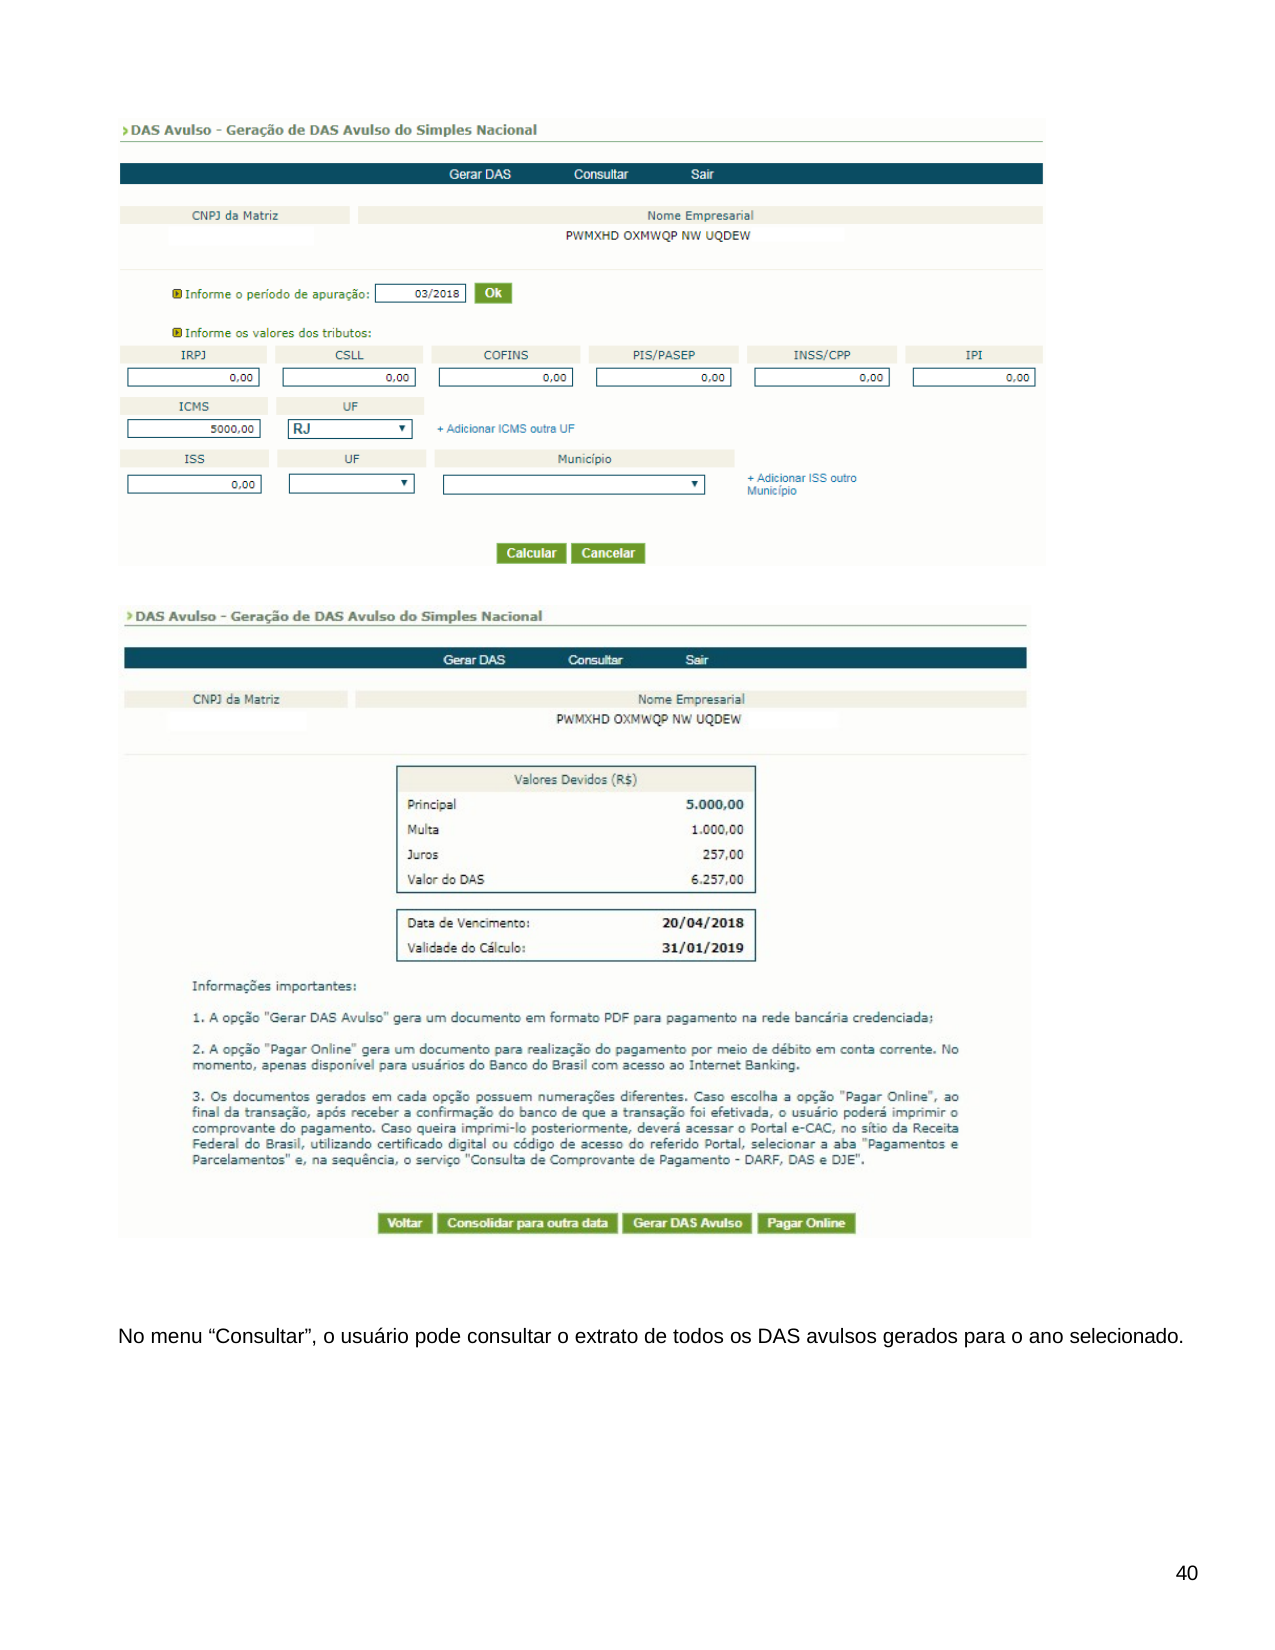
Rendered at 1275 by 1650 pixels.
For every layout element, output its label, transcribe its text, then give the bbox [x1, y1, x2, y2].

text No menu “Consultar”, o usuário pode consultar o extrato de todos os DAS avulsos gerados para o ano selecionado. [118, 1324, 1233, 1348]
picture [118, 118, 1046, 566]
picture [118, 605, 1032, 1238]
